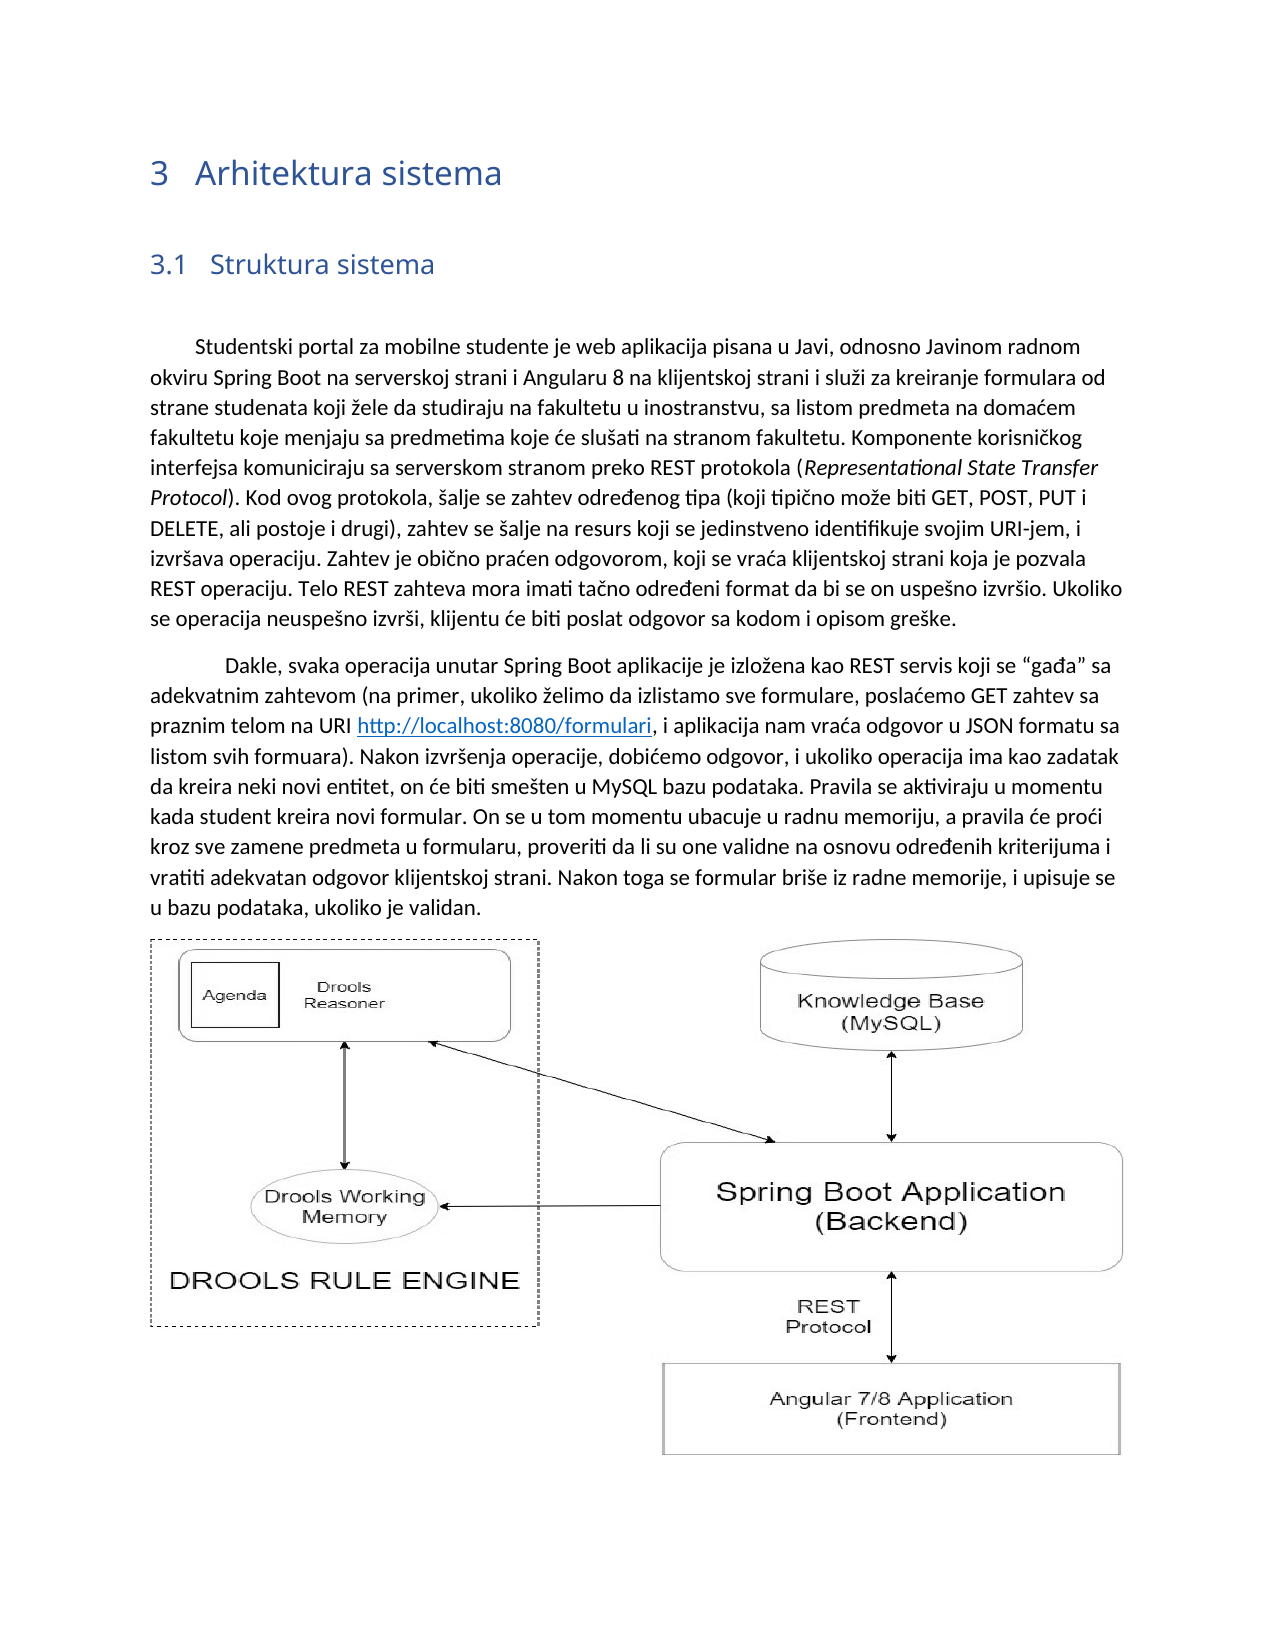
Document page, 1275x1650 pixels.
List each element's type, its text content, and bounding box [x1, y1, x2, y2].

subtitle Arhitektura sistema [150, 150, 1125, 195]
subtitle Struktura sistema [150, 246, 1125, 283]
text Dakle, svaka operacija unutar Spring Boot aplikacije je izložena kao REST servis koji se “gađa” sa adekvatnim zahtevom (na primer, ukoliko želimo da izlistamo sve formulare, poslaćemo GET zahtev sa praznim telom na URI http://localhost:8080/formulari, i aplikacija nam vraća odgovor u JSON formatu sa listom svih formuara). Nakon izvršenja operacije, dobićemo odgovor, i ukoliko operacija ima kao zadatak da kreira neki novi entitet, on će biti smešten u MySQL bazu podataka. Pravila se aktiviraju u momentu kada student kreira novi formular. On se u tom momentu ubacuje u radnu memoriju, a pravila će proći kroz sve zamene predmeta u formularu, proveriti da li su one validne na osnovu određenih kriterijuma i vratiti adekvatan odgovor klijentskoj strani. Nakon toga se formular briše iz radne memorije, i upisuje se u bazu podataka, ukoliko je validan. [150, 651, 1125, 921]
picture [150, 939, 1124, 1455]
text Studentski portal za mobilne studente je web aplikacija pisana u Javi, odnosno Javinom radnom okviru Spring Boot na serverskoj strani i Angularu 8 na klijentskoj strani i služi za kreiranje formulara od strane studenata koji žele da studiraju na fakultetu u inostranstvu, sa listom predmeta na domaćem fakultetu koje menjaju sa predmetima koje će slušati na stranom fakultetu. Komponente korisničkog interfejsa komuniciraju sa serverskom stranom preko REST protokola (Representational State Transfer Protocol). Kod ovog protokola, šalje se zahtev određenog tipa (koji tipično može biti GET, POST, PUT i DELETE, ali postoje i drugi), zahtev se šalje na resurs koji se jedinstveno identifikuje svojim URI-jem, i izvršava operaciju. Zahtev je obično praćen odgovorom, koji se vraća klijentskoj strani koja je pozvala REST operaciju. Telo REST zahteva mora imati tačno određeni format da bi se on uspešno izvršio. Ukoliko se operacija neuspešno izvrši, klijentu će biti poslat odgovor sa kodom i opisom greške. [150, 332, 1125, 632]
